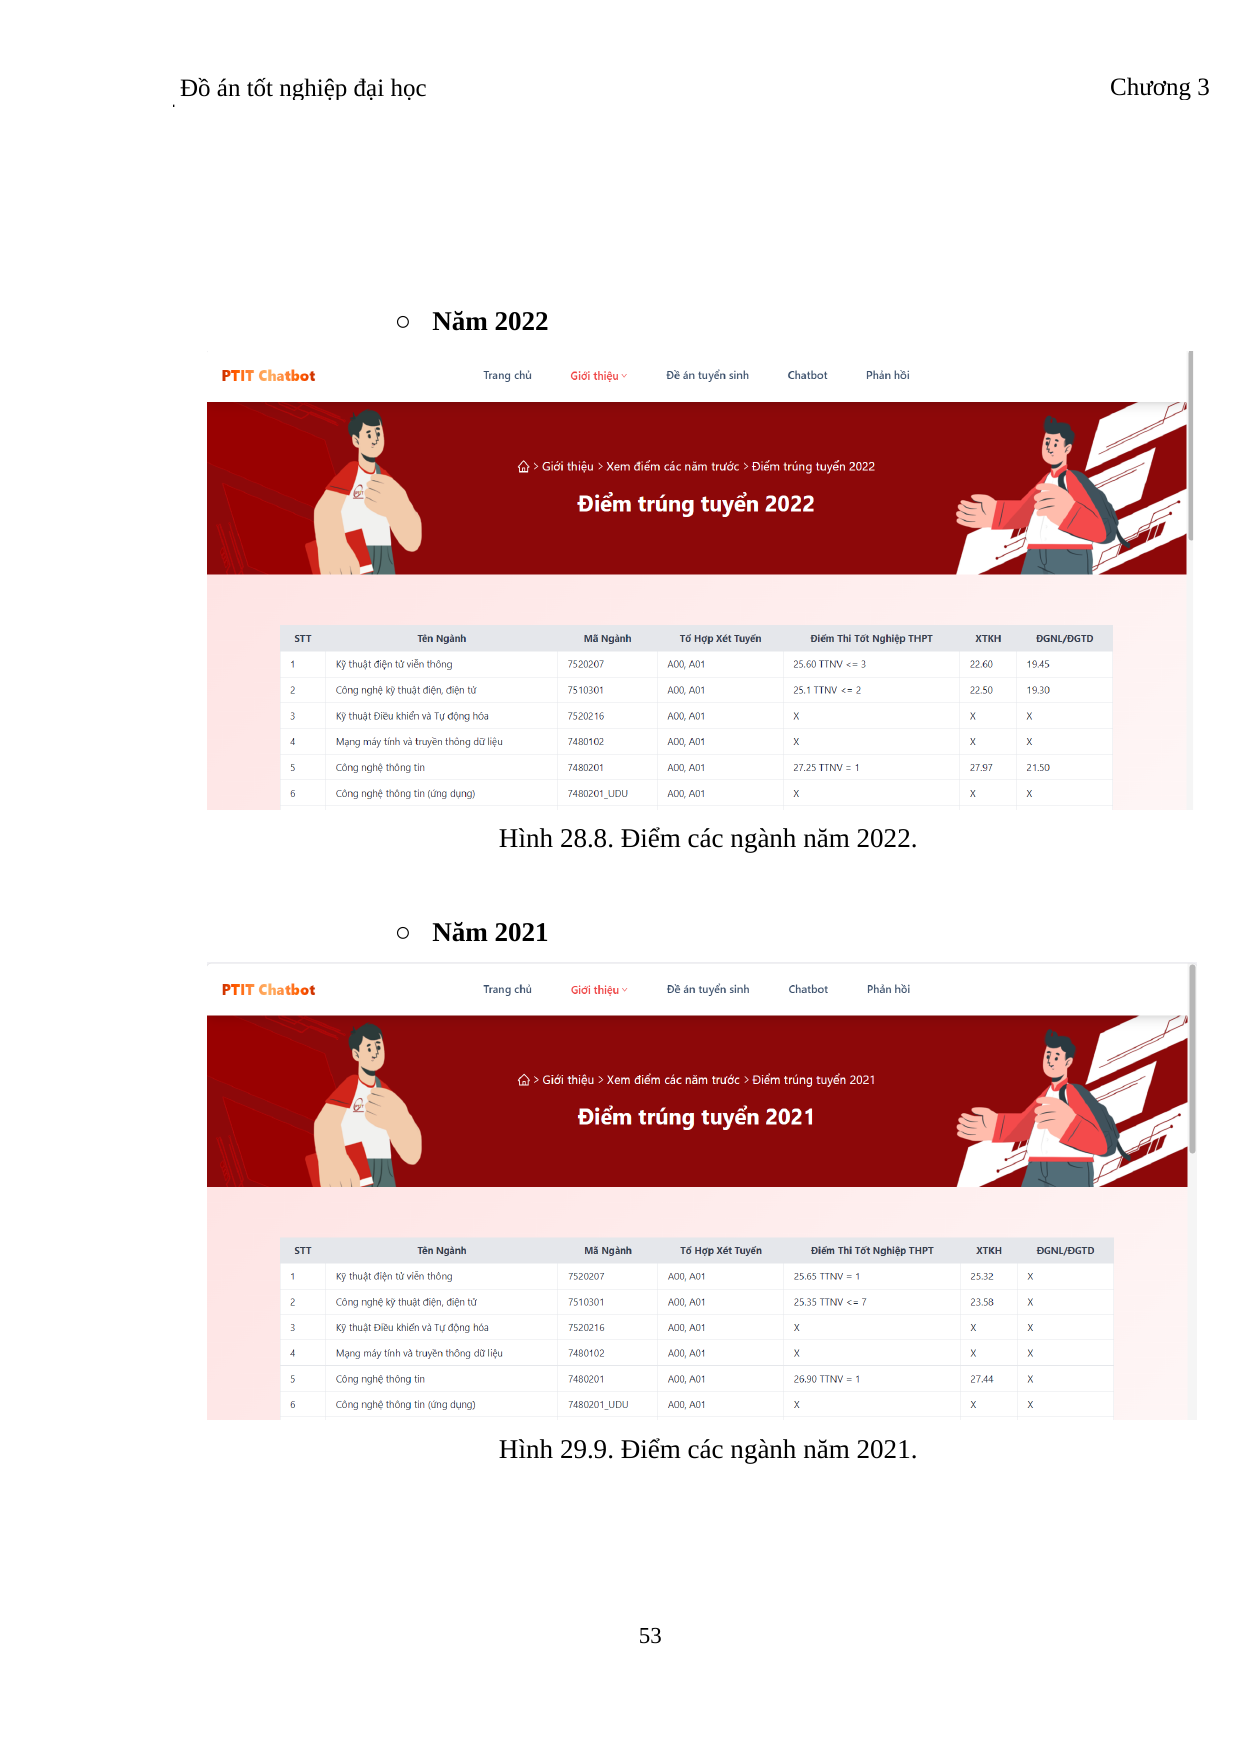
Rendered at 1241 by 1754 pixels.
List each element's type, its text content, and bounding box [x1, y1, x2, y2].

list Năm 2022 [394, 305, 1078, 336]
picture [207, 351, 1194, 810]
list Năm 2021 [394, 916, 1078, 947]
picture [207, 962, 1197, 1420]
